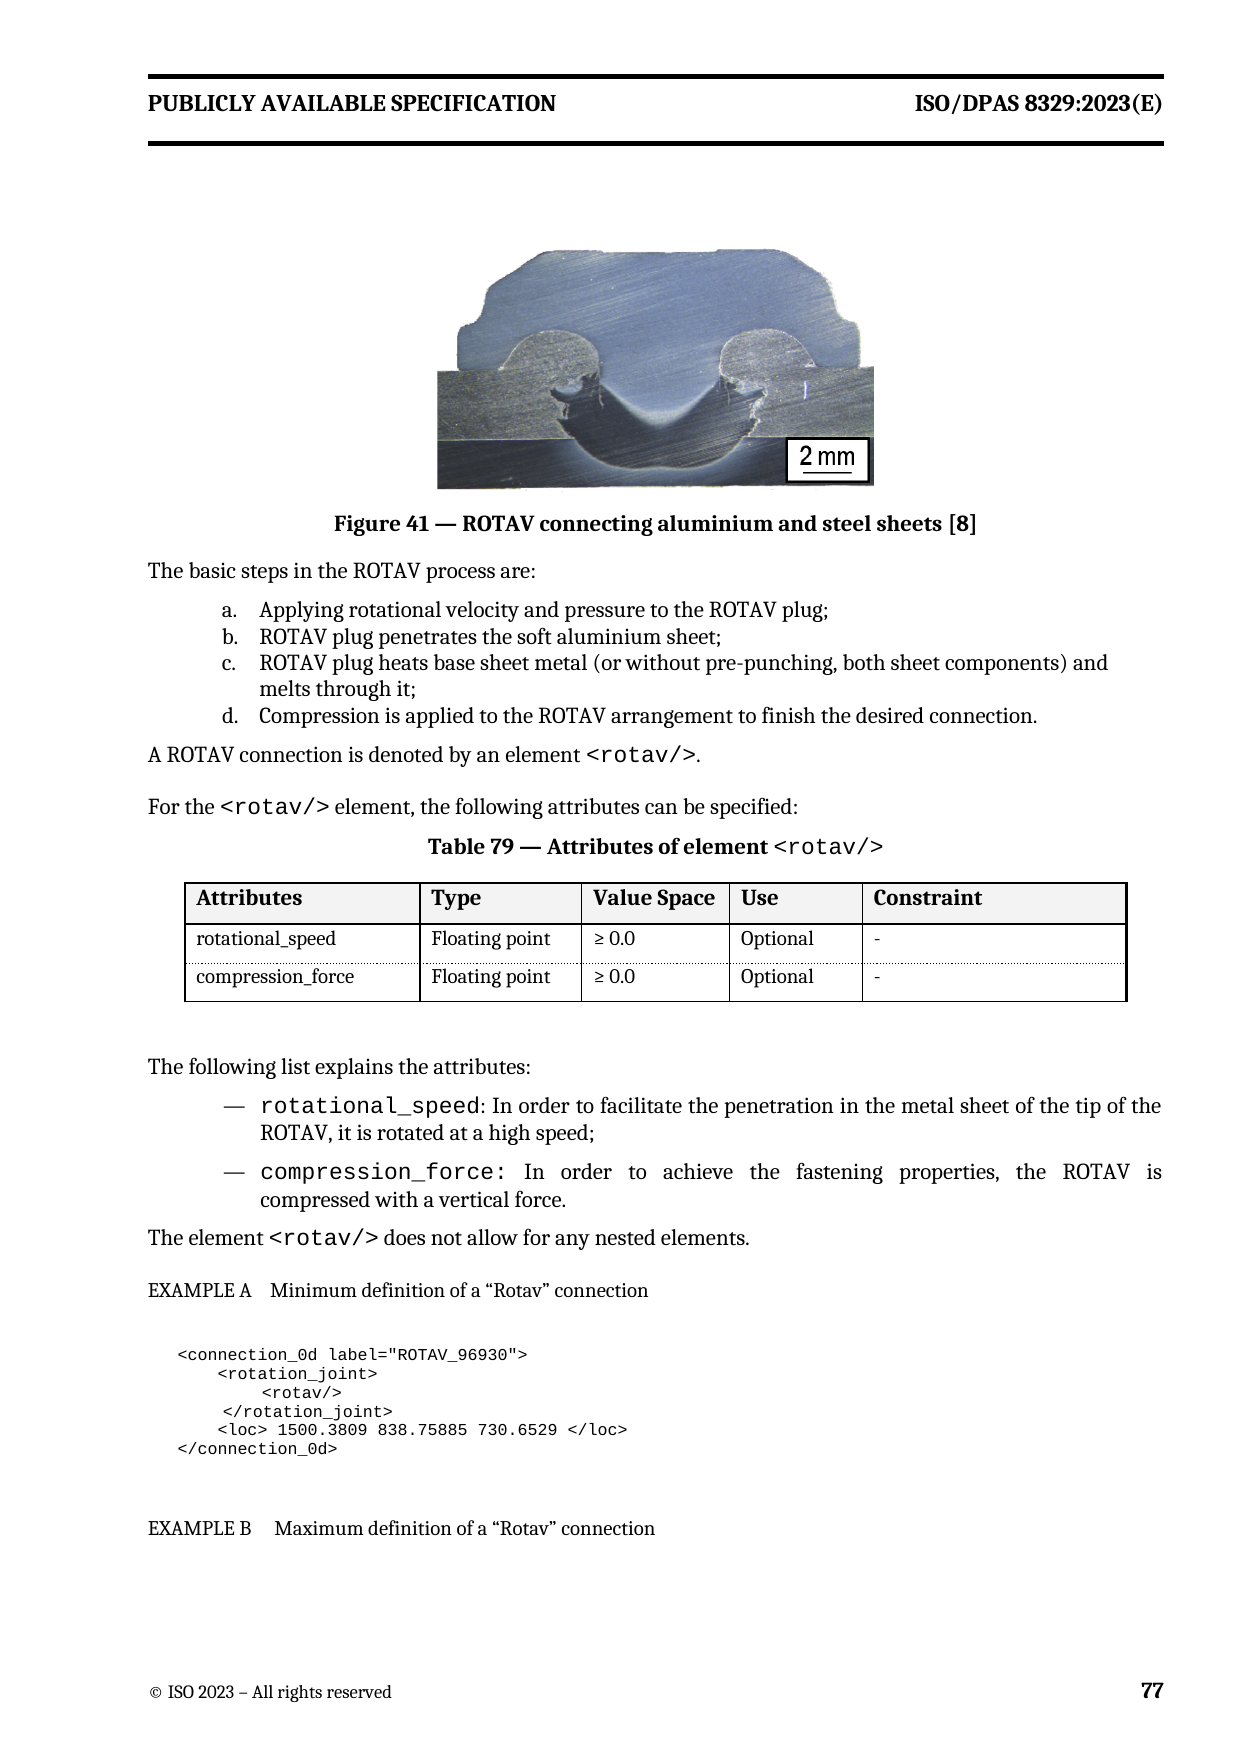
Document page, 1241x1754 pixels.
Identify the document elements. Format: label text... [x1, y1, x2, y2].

text <connection_0d label="ROTAV_96930"> [165, 1347, 1146, 1365]
text EXAMPLE A Minimum definition of a “Rotav” connection [148, 1278, 1163, 1303]
list compression_force: In order to achieve the fastening properties, the ROTAV is compressed with a vertical force. [223, 1159, 1163, 1213]
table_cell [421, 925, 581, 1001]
text <rotav/> [165, 1384, 1146, 1403]
text Figure 41 — ROTAV connecting aluminium and steel sheets [148, 511, 1163, 537]
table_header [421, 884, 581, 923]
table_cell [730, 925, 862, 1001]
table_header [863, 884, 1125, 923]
text The basic steps in the ROTAV process are: [148, 558, 1163, 584]
text <rotation_joint> [165, 1365, 1146, 1384]
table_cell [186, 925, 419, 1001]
list Compression is applied to the ROTAV arrangement to finish the desired connection. [222, 702, 1163, 729]
text The element <rotav/> does not allow for any nested elements. [148, 1225, 1163, 1253]
list ROTAV plug penetrates the soft aluminium sheet; [222, 623, 1163, 650]
list ROTAV plug heats base sheet metal (or without pre-punching, both sheet components) and melts through it; [222, 650, 1163, 702]
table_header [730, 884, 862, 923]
text EXAMPLE B Maximum definition of a “Rotav” connection [148, 1516, 1163, 1541]
text </rotation_joint> [165, 1403, 1146, 1422]
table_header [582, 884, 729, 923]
picture [437, 231, 874, 499]
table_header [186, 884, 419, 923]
text <loc> 1500.3809 838.75885 730.6529 </loc> [165, 1422, 1146, 1441]
text A ROTAV connection is denoted by an element <rotav/>. [148, 741, 1163, 769]
list rotational_speed: In order to facilitate the penetration in the metal sheet of the tip of the ROTAV, it is rotated at a high speed; [223, 1092, 1163, 1146]
list Applying rotational velocity and pressure to the ROTAV plug; [222, 597, 1163, 623]
text For the <rotav/> element, the following attributes can be specified: [148, 794, 1163, 821]
text </connection_0d> [165, 1441, 1146, 1460]
text Table 79 — Attributes of element <rotav/> [148, 834, 1163, 861]
text The following list explains the attributes: [148, 1054, 1163, 1080]
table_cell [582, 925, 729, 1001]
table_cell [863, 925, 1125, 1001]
